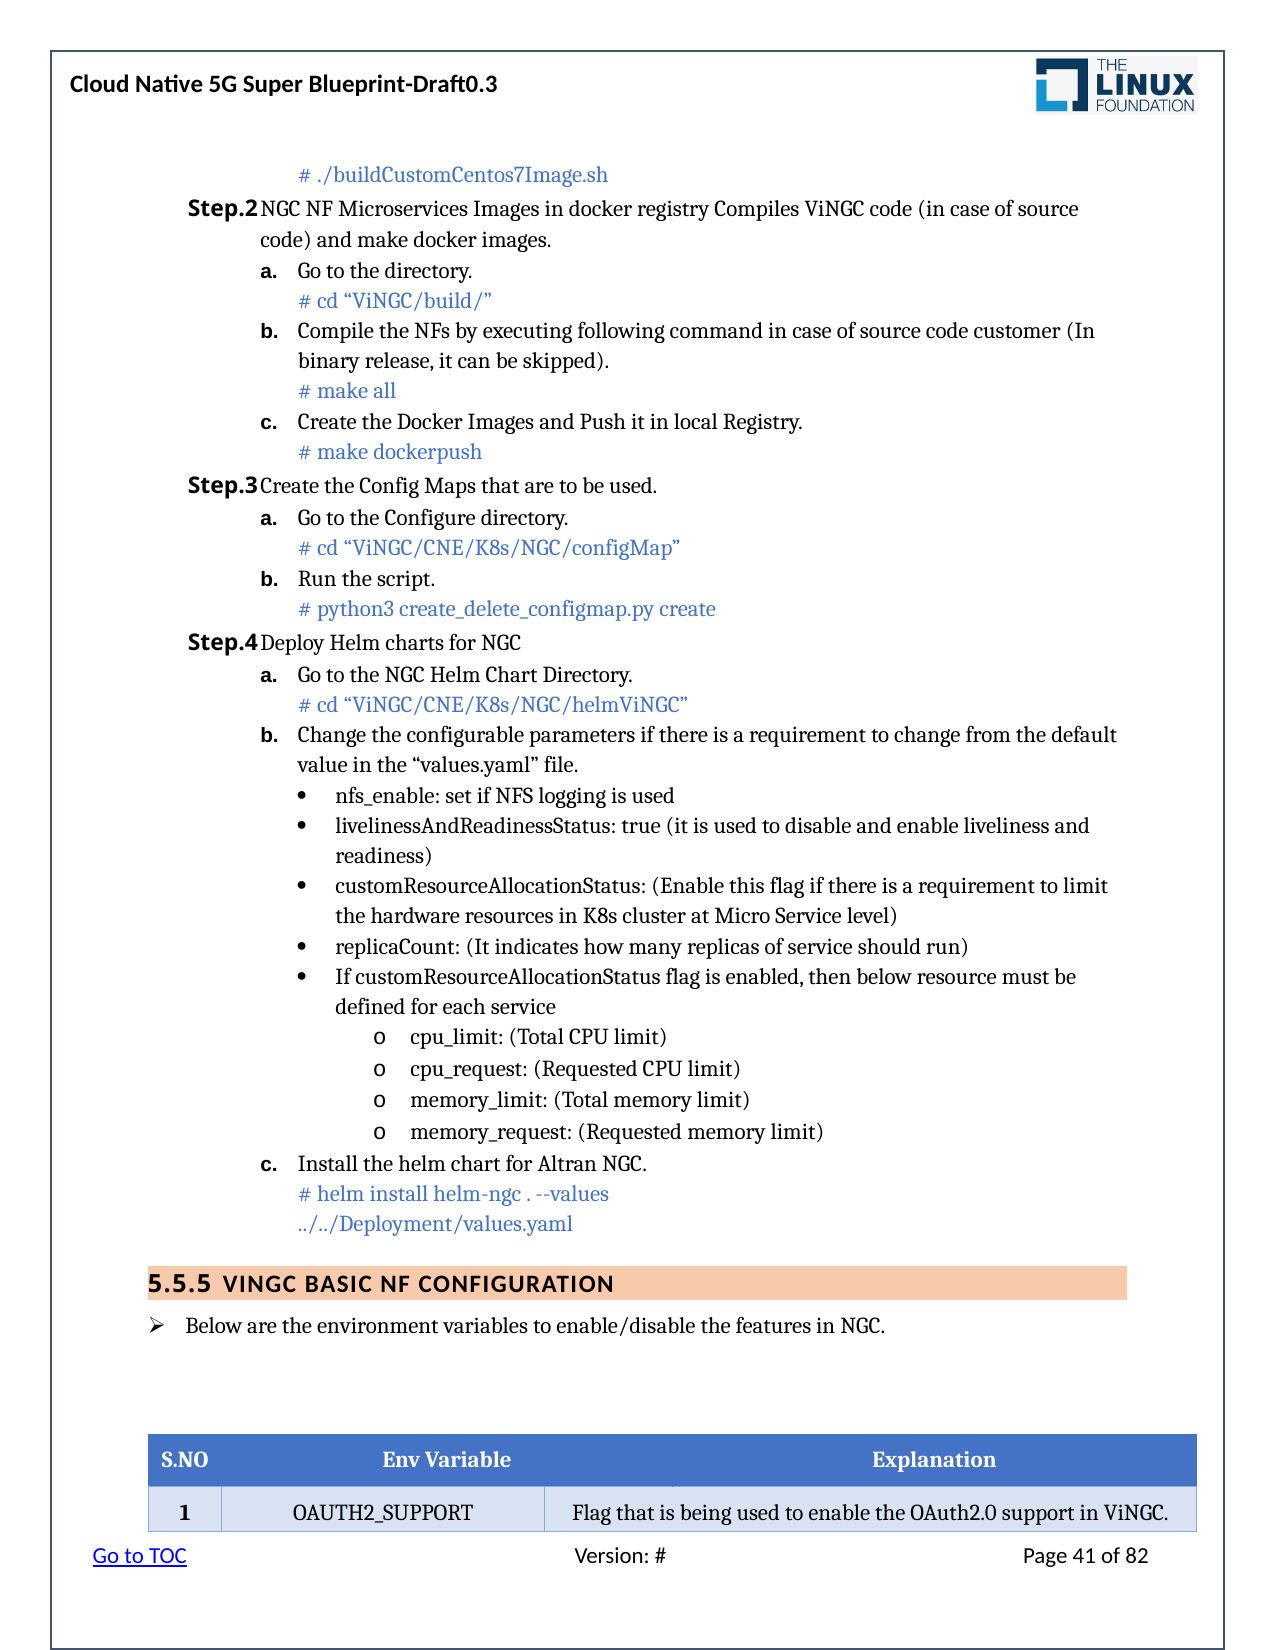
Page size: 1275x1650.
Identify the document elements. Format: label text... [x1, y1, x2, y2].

list memory_limit: (Total memory limit) [373, 1087, 1127, 1115]
list Install the helm chart for Altran NGC. [260, 1150, 1127, 1177]
list cpu_limit: (Total CPU limit) [373, 1024, 1127, 1052]
list Create the Config Maps that are to be used. [223, 469, 1127, 500]
table_header S.NO [149, 1435, 221, 1486]
list cpu_request: (Requested CPU limit) [373, 1056, 1127, 1083]
list # make all [260, 378, 1127, 405]
list livelinessAndReadinessStatus: true (it is used to disable and enable liveliness and readiness) [298, 813, 1127, 869]
text ViNGC Basic NF Configuration [148, 1266, 1127, 1300]
list nfs_enable: set if NFS logging is used [298, 782, 1127, 809]
list Change the configurable parameters if there is a requirement to change from the default value in the “values.yaml” file. [260, 722, 1127, 779]
list # cd “ViNGC/CNE/K8s/NGC/configMap” [260, 535, 1127, 561]
list customResourceAllocationStatus: (Enable this flag if there is a requirement to limit the hardware resources in K8s cluster at Micro Service level) [298, 873, 1127, 930]
list # helm install helm-ngc . --values [260, 1181, 1127, 1207]
list memory_request: (Requested memory limit) [373, 1119, 1127, 1146]
table_cell 1 [149, 1487, 221, 1531]
list Compile the NFs by executing following command in case of source code customer (In binary release, it can be skipped). [260, 318, 1127, 374]
list Deploy Helm charts for NGC [223, 626, 1127, 657]
list Go to the directory. [260, 257, 1127, 284]
table_cell OAUTH2_SUPPORT [222, 1487, 544, 1531]
list # cd “ViNGC/build/” [260, 288, 1127, 314]
table_header Explanation [673, 1435, 1196, 1486]
list # make dockerpush [298, 439, 1127, 465]
list ../../Deployment/values.yaml [260, 1211, 1127, 1237]
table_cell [545, 1487, 1196, 1531]
list If customResourceAllocationStatus flag is enabled, then below resource must be defined for each service [298, 964, 1127, 1020]
picture [1034, 56, 1199, 115]
list NGC NF Microservices Images in docker registry Compiles ViNGC code (in case of source code) and make docker images. [223, 192, 1127, 254]
list replicaCount: (It indicates how many replicas of service should run) [298, 933, 1127, 960]
table_header Env Variable [222, 1435, 672, 1486]
list Run the script. [260, 565, 1127, 592]
list # ./buildCustomCentos7Image.sh [298, 162, 1127, 188]
list Below are the environment variables to enable/disable the features in NGC. [148, 1313, 1127, 1339]
list Go to the Configure directory. [260, 505, 1127, 531]
list Create the Docker Images and Push it in local Registry. [260, 408, 1127, 435]
list # python3 create_delete_configmap.py create [260, 596, 1127, 622]
list Go to the NGC Helm Chart Directory. [260, 662, 1127, 688]
list # cd “ViNGC/CNE/K8s/NGC/helmViNGC” [260, 692, 1127, 718]
